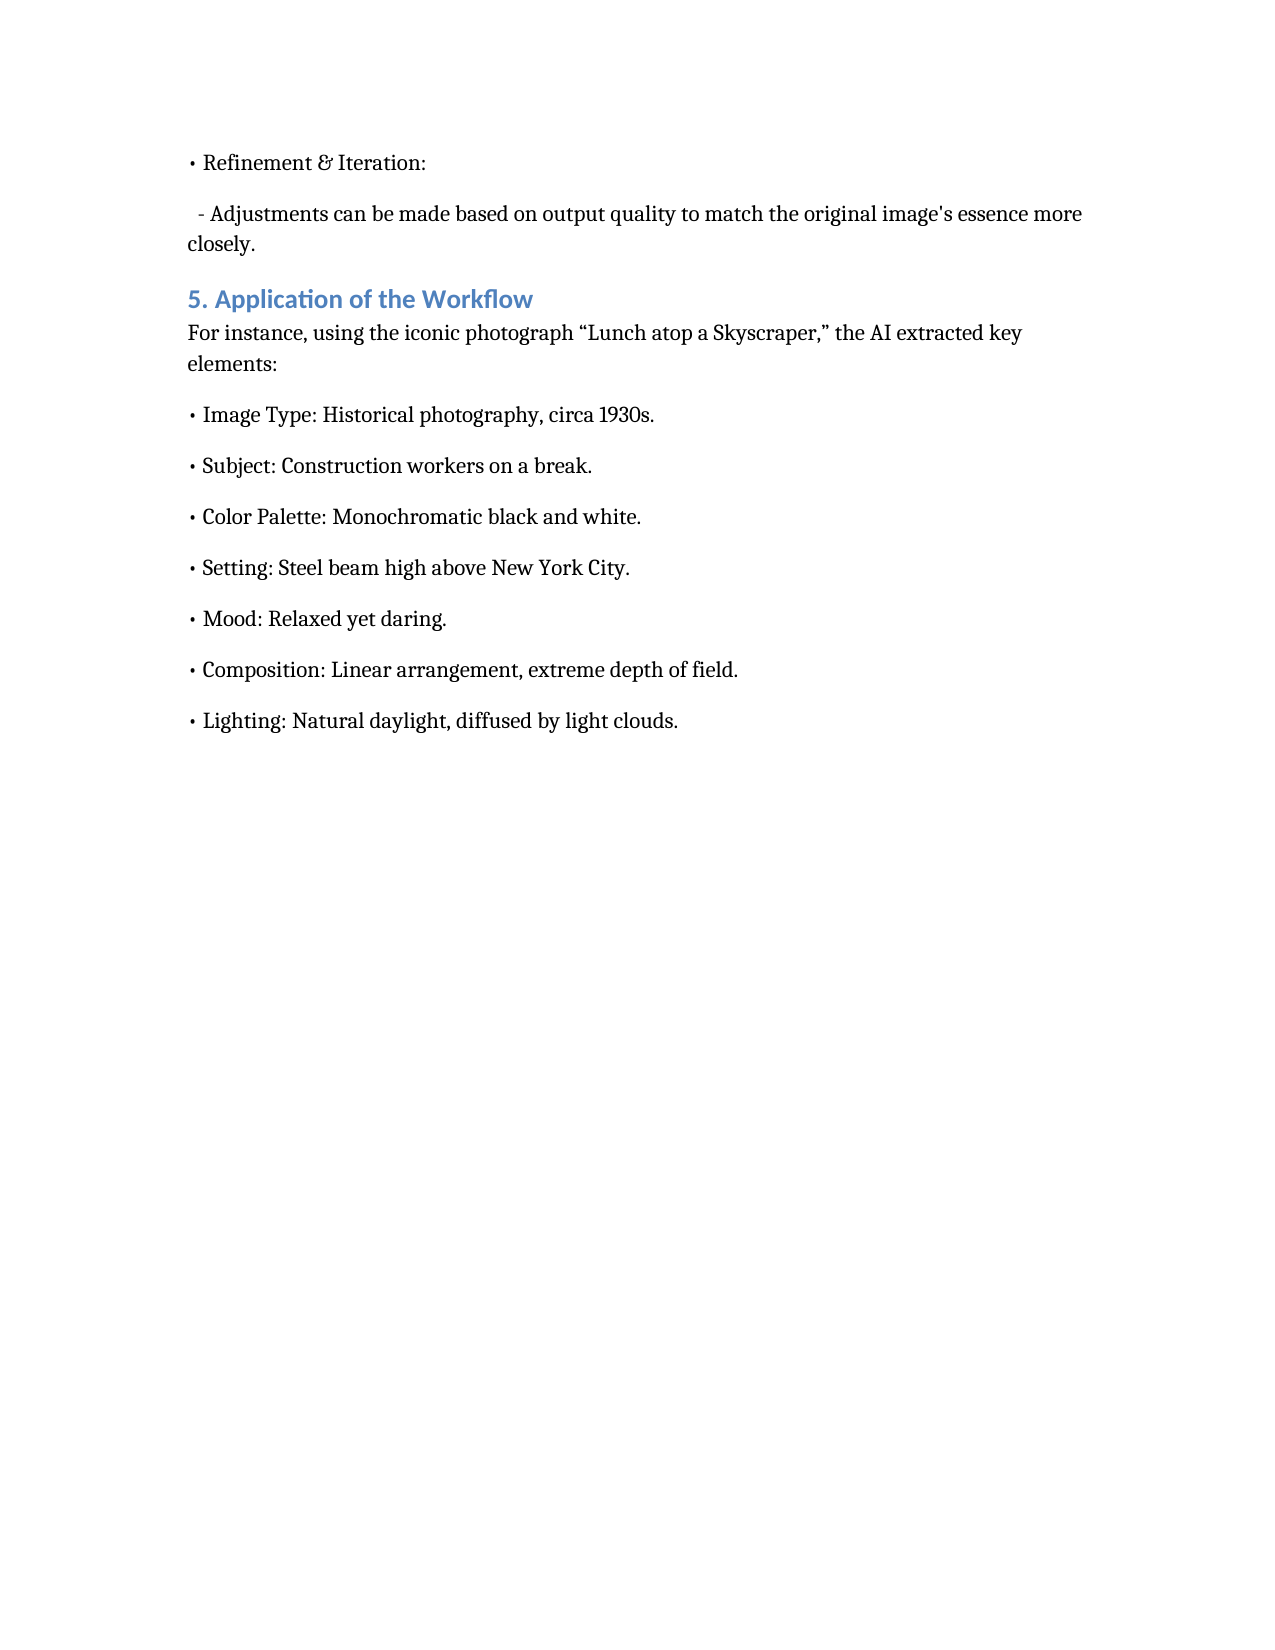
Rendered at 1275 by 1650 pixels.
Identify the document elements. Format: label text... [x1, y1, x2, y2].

text • Subject: Construction workers on a break. [187, 452, 1087, 479]
text For instance, using the iconic photograph “Lunch atop a Skyscraper,” the AI extracted key elements: [187, 320, 1087, 377]
text • Mood: Relaxed yet daring. [187, 606, 1087, 632]
text • Lighting: Natural daylight, diffused by light clouds. [187, 708, 1087, 734]
text - Adjustments can be made based on output quality to match the original image's essence more closely. [187, 201, 1087, 258]
text • Image Type: Historical photography, circa 1930s. [187, 401, 1087, 428]
subtitle 5. Application of the Workflow [187, 282, 1087, 315]
text • Composition: Linear arrangement, extreme depth of field. [187, 657, 1087, 683]
text • Setting: Steel beam high above New York City. [187, 554, 1087, 581]
text • Color Palette: Monochromatic black and white. [187, 503, 1087, 530]
text • Refinement & Iteration: [187, 150, 1087, 176]
